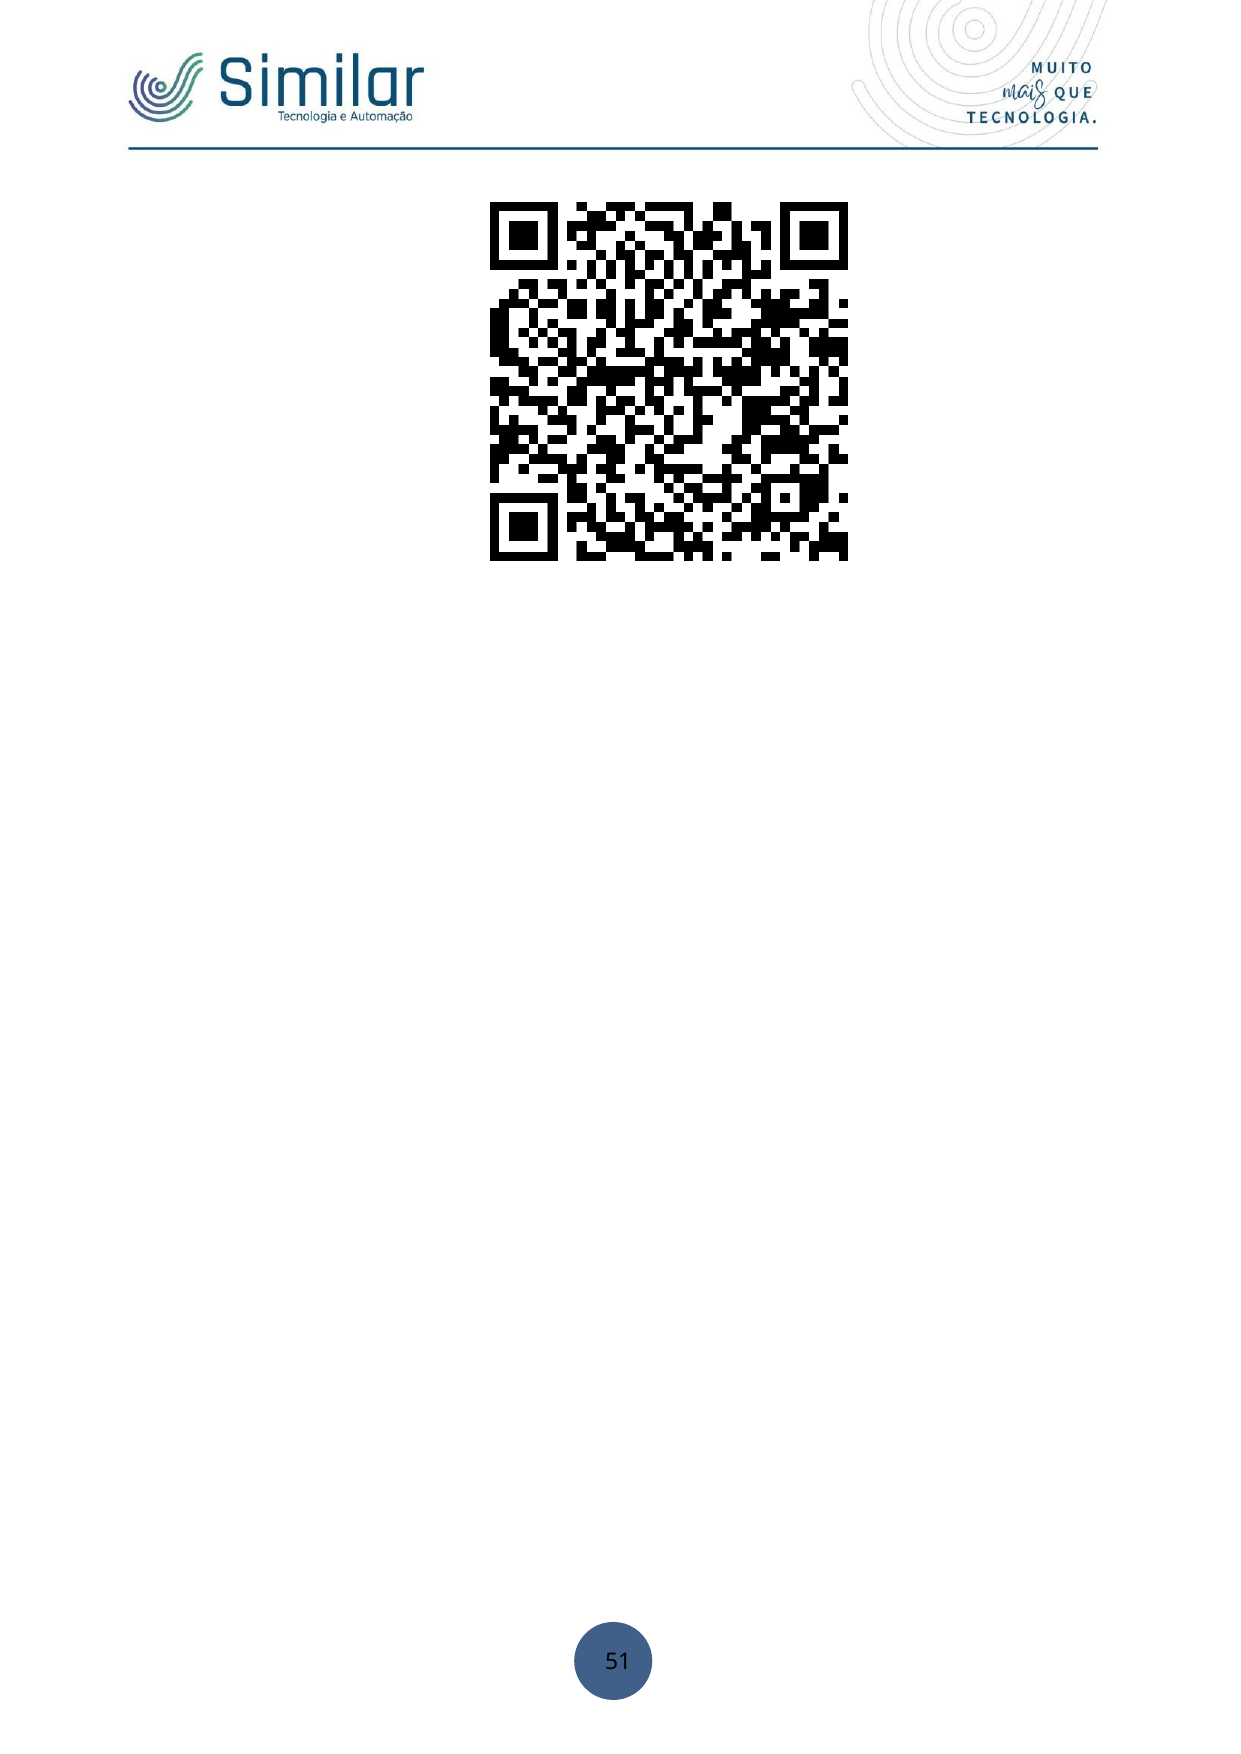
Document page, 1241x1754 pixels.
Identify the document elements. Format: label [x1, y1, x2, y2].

picture [450, 162, 886, 599]
picture [122, 0, 1108, 158]
